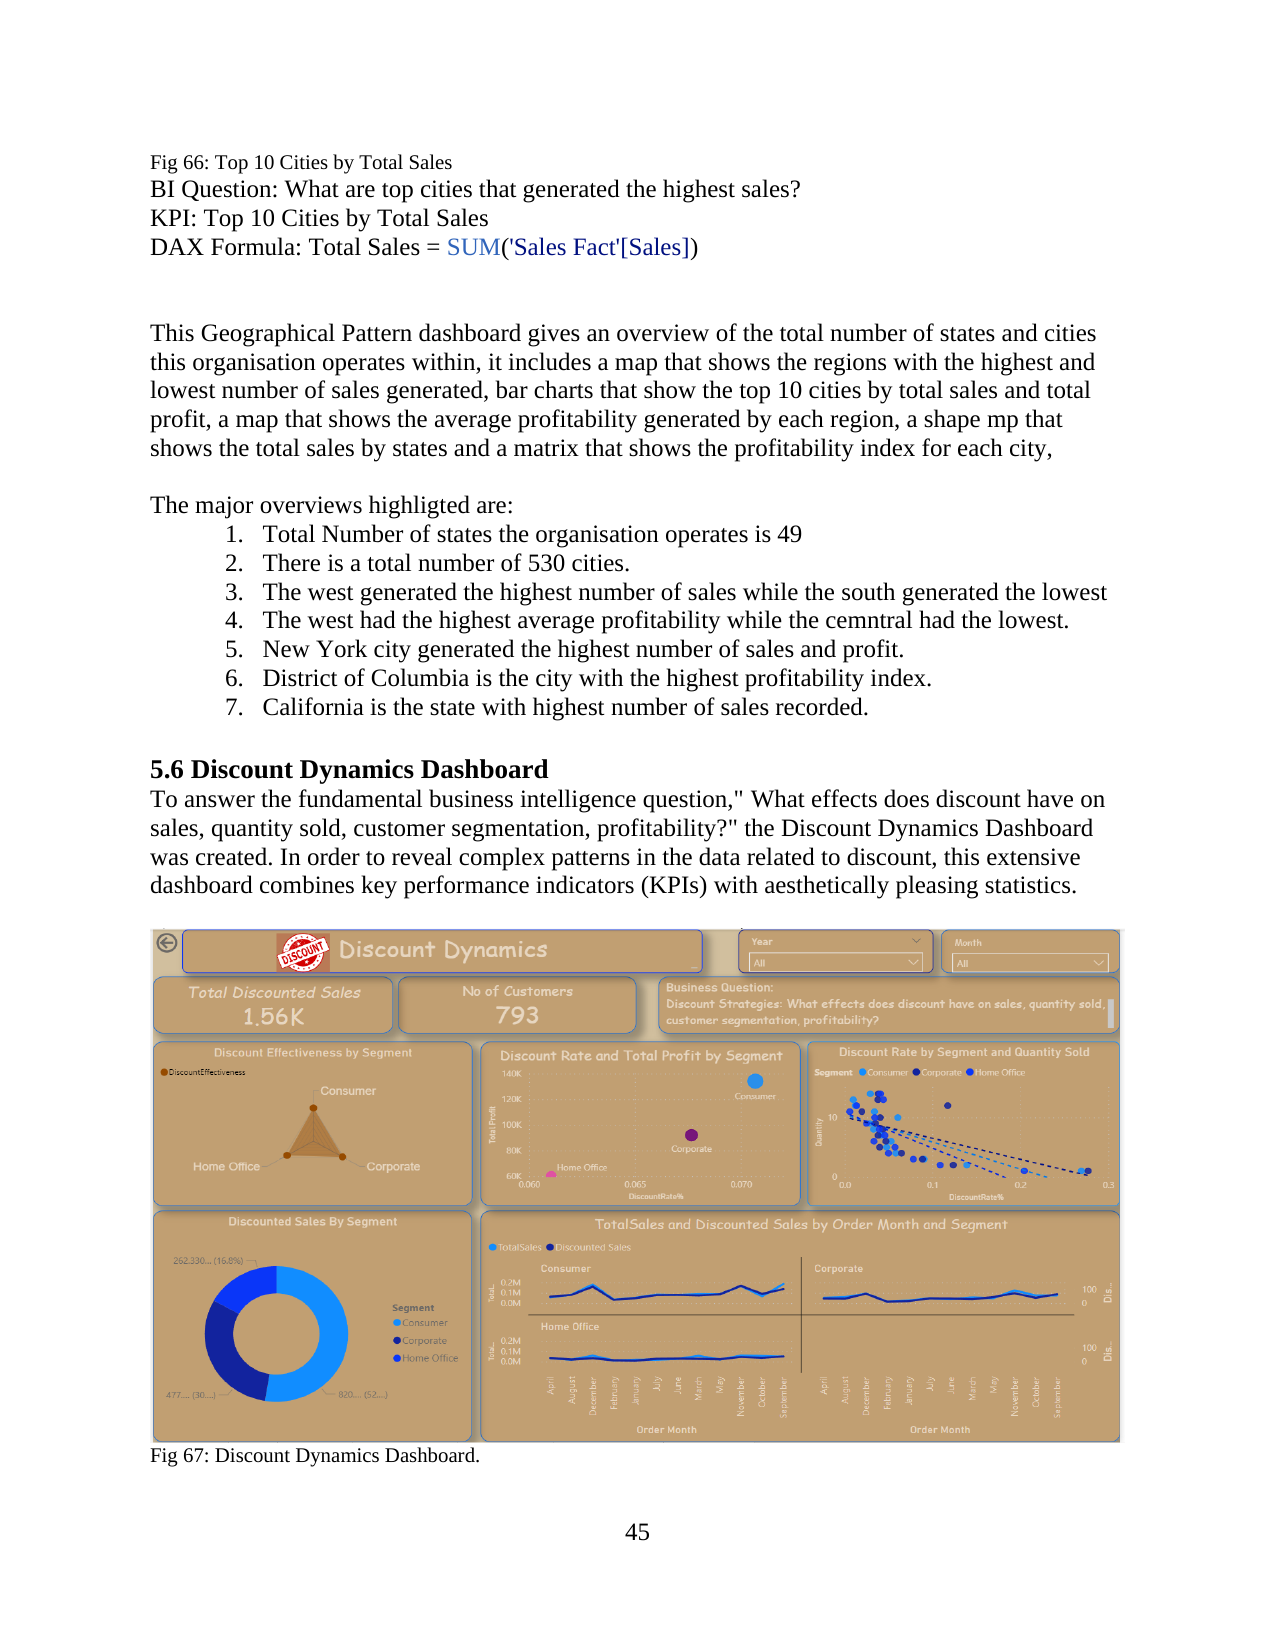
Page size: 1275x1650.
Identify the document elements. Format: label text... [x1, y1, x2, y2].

list There is a total number of 530 cities. [225, 548, 1125, 577]
text The major overviews highligted are: [150, 490, 1125, 519]
text Fig 66: Top 10 Cities by Total Sales [150, 150, 1125, 174]
list The west had the highest average profitability while the cemntral had the lowest. [225, 605, 1125, 634]
text BI Question: What are top cities that generated the highest sales? [150, 174, 1125, 203]
list The west generated the highest number of sales while the south generated the lowest [225, 577, 1125, 605]
list District of Columbia is the city with the highest profitability index. [225, 663, 1125, 692]
text To answer the fundamental business intelligence question," What effects does discount have on sales, quantity sold, customer segmentation, profitability?" the Discount Dynamics Dashboard was created. In order to reveal complex patterns in the data related to discount, this extensive dashboard combines key performance indicators (KPIs) with aesthetically pleasing statistics. [150, 784, 1125, 899]
text Fig 67: Discount Dynamics Dashboard. [150, 1443, 1125, 1467]
list California is the state with highest number of sales recorded. [225, 692, 1125, 720]
text DAX Formula: Total Sales = SUM('Sales Fact'[Sales]) [150, 232, 1125, 260]
picture [150, 928, 1125, 1443]
list Total Number of states the organisation operates is 49 [225, 519, 1125, 548]
list New York city generated the highest number of sales and profit. [225, 634, 1125, 663]
text This Geographical Pattern dashboard gives an overview of the total number of states and cities this organisation operates within, it includes a map that shows the regions with the highest and lowest number of sales generated, bar charts that show the top 10 cities by total sales and total profit, a map that shows the average profitability generated by each region, a shape mp that shows the total sales by states and a matrix that shows the profitability index for each city, [150, 318, 1125, 462]
subtitle 5.6 Discount Dynamics Dashboard [150, 753, 1125, 784]
text KPI: Top 10 Cities by Total Sales [150, 203, 1125, 232]
